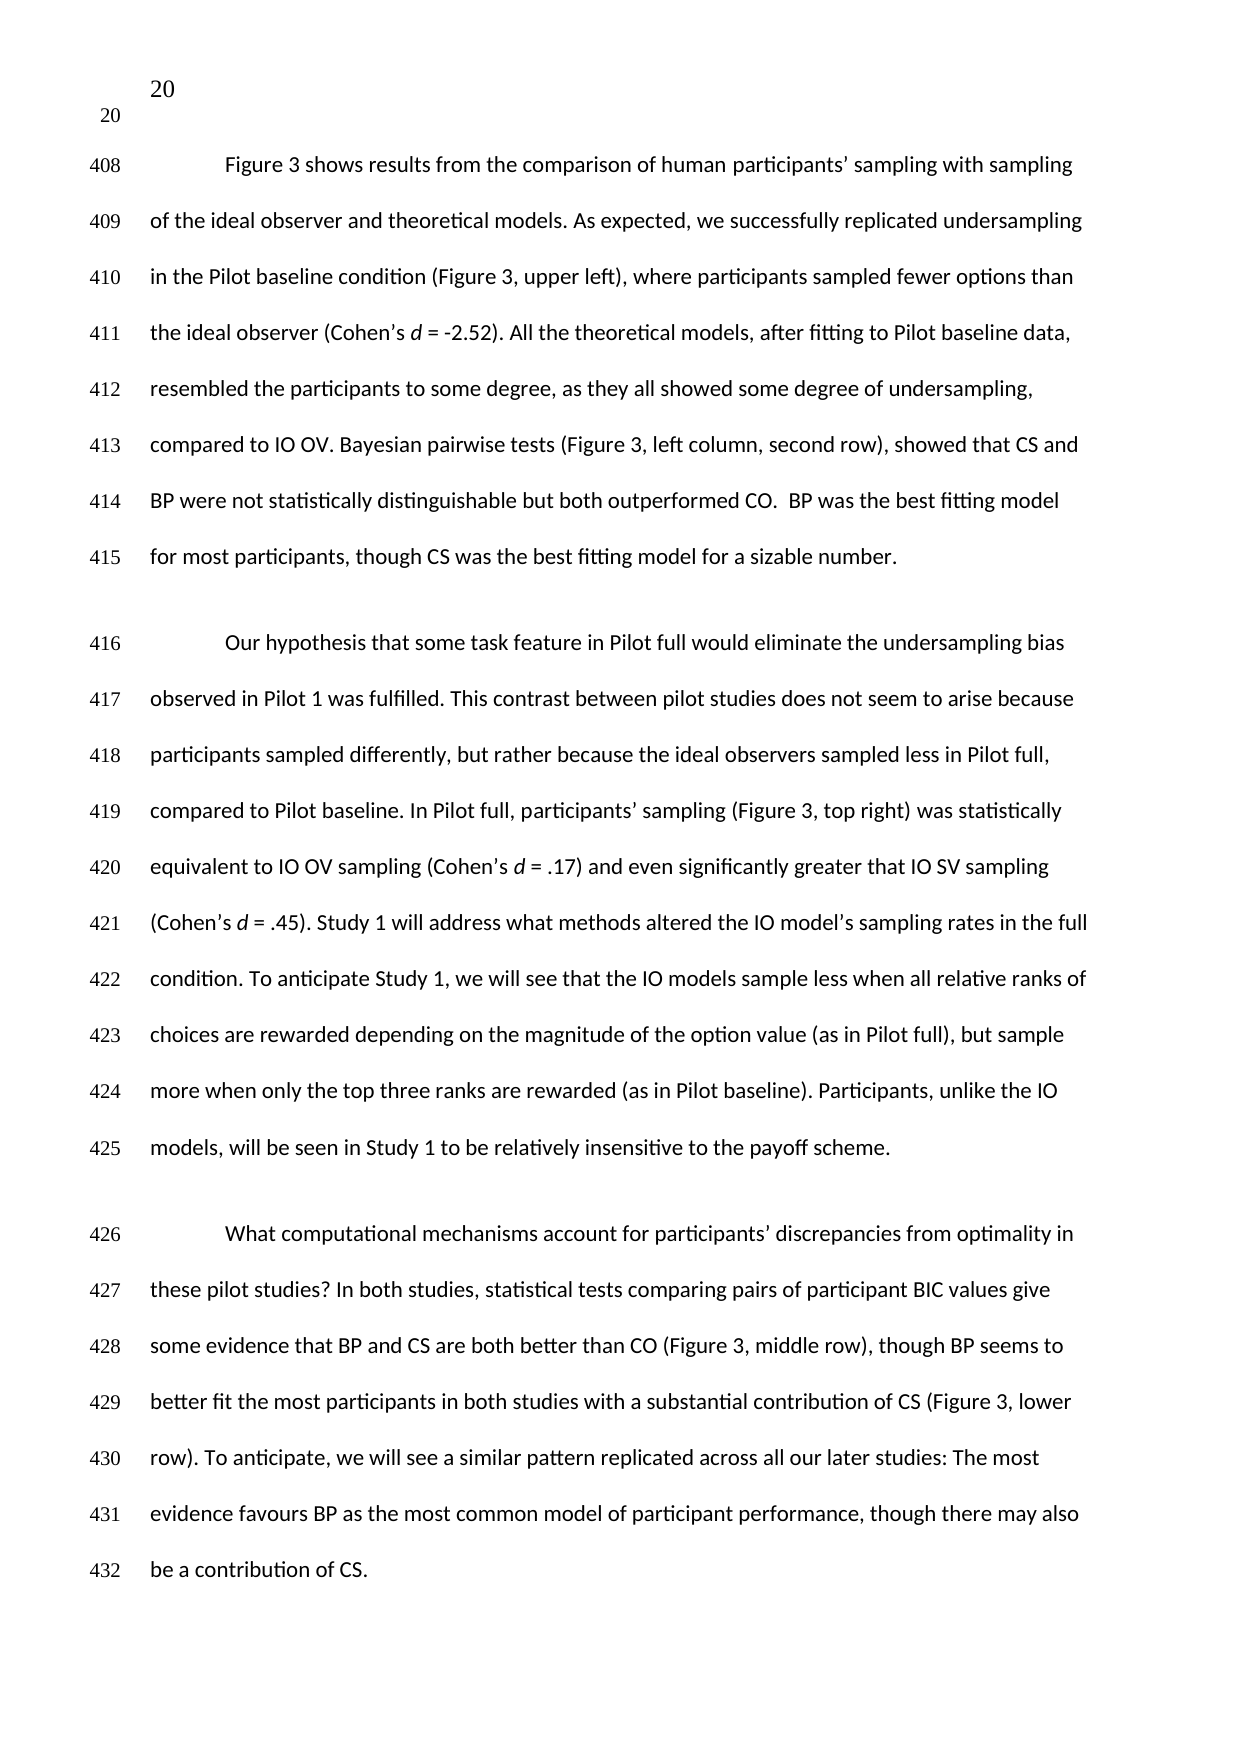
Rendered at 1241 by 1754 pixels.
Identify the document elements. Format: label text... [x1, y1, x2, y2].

text Figure 3 shows results from the comparison of human participants’ sampling with sampling of the ideal observer and theoretical models. As expected, we successfully replicated undersampling in the Pilot baseline condition (Figure 3, upper left), where participants sampled fewer options than the ideal observer (Cohen’s d = -2.52). All the theoretical models, after fitting to Pilot baseline data, resembled the participants to some degree, as they all showed some degree of undersampling, compared to IO OV. Bayesian pairwise tests (Figure 3, left column, second row), showed that CS and BP were not statistically distinguishable but both outperformed CO. BP was the best fitting model for most participants, though CS was the best fitting model for a sizable number. [150, 150, 1090, 570]
text Our hypothesis that some task feature in Pilot full would eliminate the undersampling bias observed in Pilot 1 was fulfilled. This contrast between pilot studies does not seem to arise because participants sampled differently, but rather because the ideal observers sampled less in Pilot full, compared to Pilot baseline. In Pilot full, participants’ sampling (Figure 3, top right) was statistically equivalent to IO OV sampling (Cohen’s d = .17) and even significantly greater that IO SV sampling (Cohen’s d = .45). Study 1 will address what methods altered the IO model’s sampling rates in the full condition. To anticipate Study 1, we will see that the IO models sample less when all relative ranks of choices are rewarded depending on the magnitude of the option value (as in Pilot full), but sample more when only the top three ranks are rewarded (as in Pilot baseline). Participants, unlike the IO models, will be seen in Study 1 to be relatively insensitive to the payoff scheme. [150, 628, 1090, 1161]
text What computational mechanisms account for participants’ discrepancies from optimality in these pilot studies? In both studies, statistical tests comparing pairs of participant BIC values give some evidence that BP and CS are both better than CO (Figure 3, middle row), though BP seems to better fit the most participants in both studies with a substantial contribution of CS (Figure 3, lower row). To anticipate, we will see a similar pattern replicated across all our later studies: The most evidence favours BP as the most common model of participant performance, though there may also be a contribution of CS. [150, 1219, 1090, 1583]
